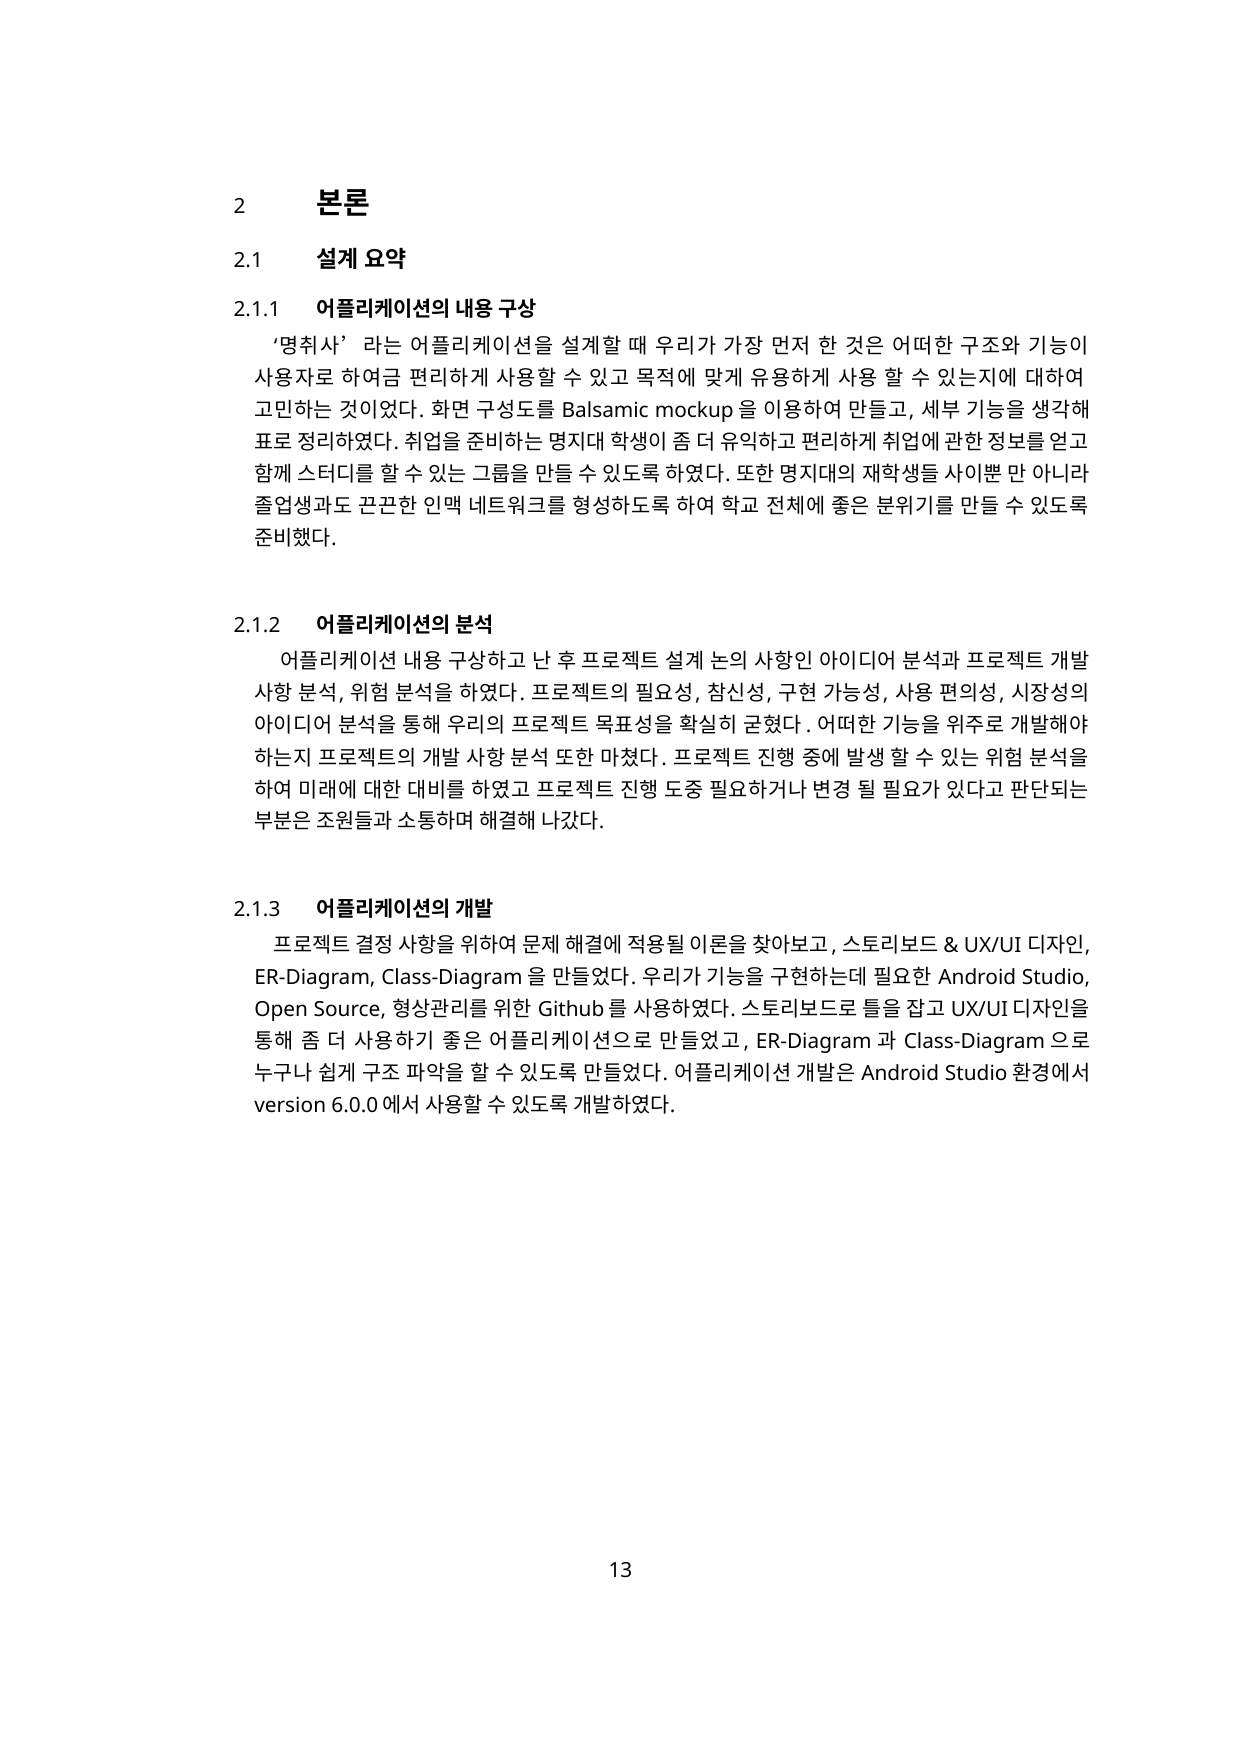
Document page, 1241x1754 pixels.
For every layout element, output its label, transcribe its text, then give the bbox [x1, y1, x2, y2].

list 설계 요약 [225, 239, 1098, 274]
text 프로젝트 결정 사항을 위하여 문제 해결에 적용될 이론을 찾아보고, 스토리보드 & UX/UI 디자인, ER-Diagram, Class-Diagram을 만들었다. 우리가 기능을 구현하는데 필요한 Android Studio, Open Source, 형상관리를 위한 Github를 사용하였다. 스토리보드로 틀을 잡고 UX/UI디자인을 통해 좀 더 사용하기 좋은 어플리케이션으로 만들었고, ER-Diagram과 Class-Diagram으로 누구나 쉽게 구조 파악을 할 수 있도록 만들었다. 어플리케이션 개발은 Android Studio환경에서 version 6.0.0에서 사용할 수 있도록 개발하였다. [246, 926, 1098, 1121]
list 어플리케이션의 개발 [225, 890, 1098, 924]
text 어플리케이션 내용 구상하고 난 후 프로젝트 설계 논의 사항인 아이디어 분석과 프로젝트 개발 사항 분석, 위험 분석을 하였다. 프로젝트의 필요성, 참신성, 구현 가능성, 사용 편의성, 시장성의 아이디어 분석을 통해 우리의 프로젝트 목표성을 확실히 굳혔다. 어떠한 기능을 위주로 개발해야 하는지 프로젝트의 개발 사항 분석 또한 마쳤다. 프로젝트 진행 중에 발생 할 수 있는 위험 분석을 하여 미래에 대한 대비를 하였고 프로젝트 진행 도중 필요하거나 변경 될 필요가 있다고 판단되는 부분은 조원들과 소통하며 해결해 나갔다. [246, 642, 1098, 837]
text ‘명취사’라는 어플리케이션을 설계할 때 우리가 가장 먼저 한 것은 어떠한 구조와 기능이 사용자로 하여금 편리하게 사용할 수 있고 목적에 맞게 유용하게 사용 할 수 있는지에 대하여 고민하는 것이었다. 화면 구성도를 Balsamic mockup을 이용하여 만들고, 세부 기능을 생각해 표로 정리하였다. 취업을 준비하는 명지대 학생이 좀 더 유익하고 편리하게 취업에 관한 정보를 얻고 함께 스터디를 할 수 있는 그룹을 만들 수 있도록 하였다. 또한 명지대의 재학생들 사이뿐 만 아니라 졸업생과도 끈끈한 인맥 네트워크를 형성하도록 하여 학교 전체에 좋은 분위기를 만들 수 있도록 준비했다. [246, 327, 1098, 553]
list 어플리케이션의 분석 [225, 606, 1098, 641]
list 어플리케이션의 내용 구상 [225, 291, 1098, 325]
list 본론 [225, 177, 1098, 222]
